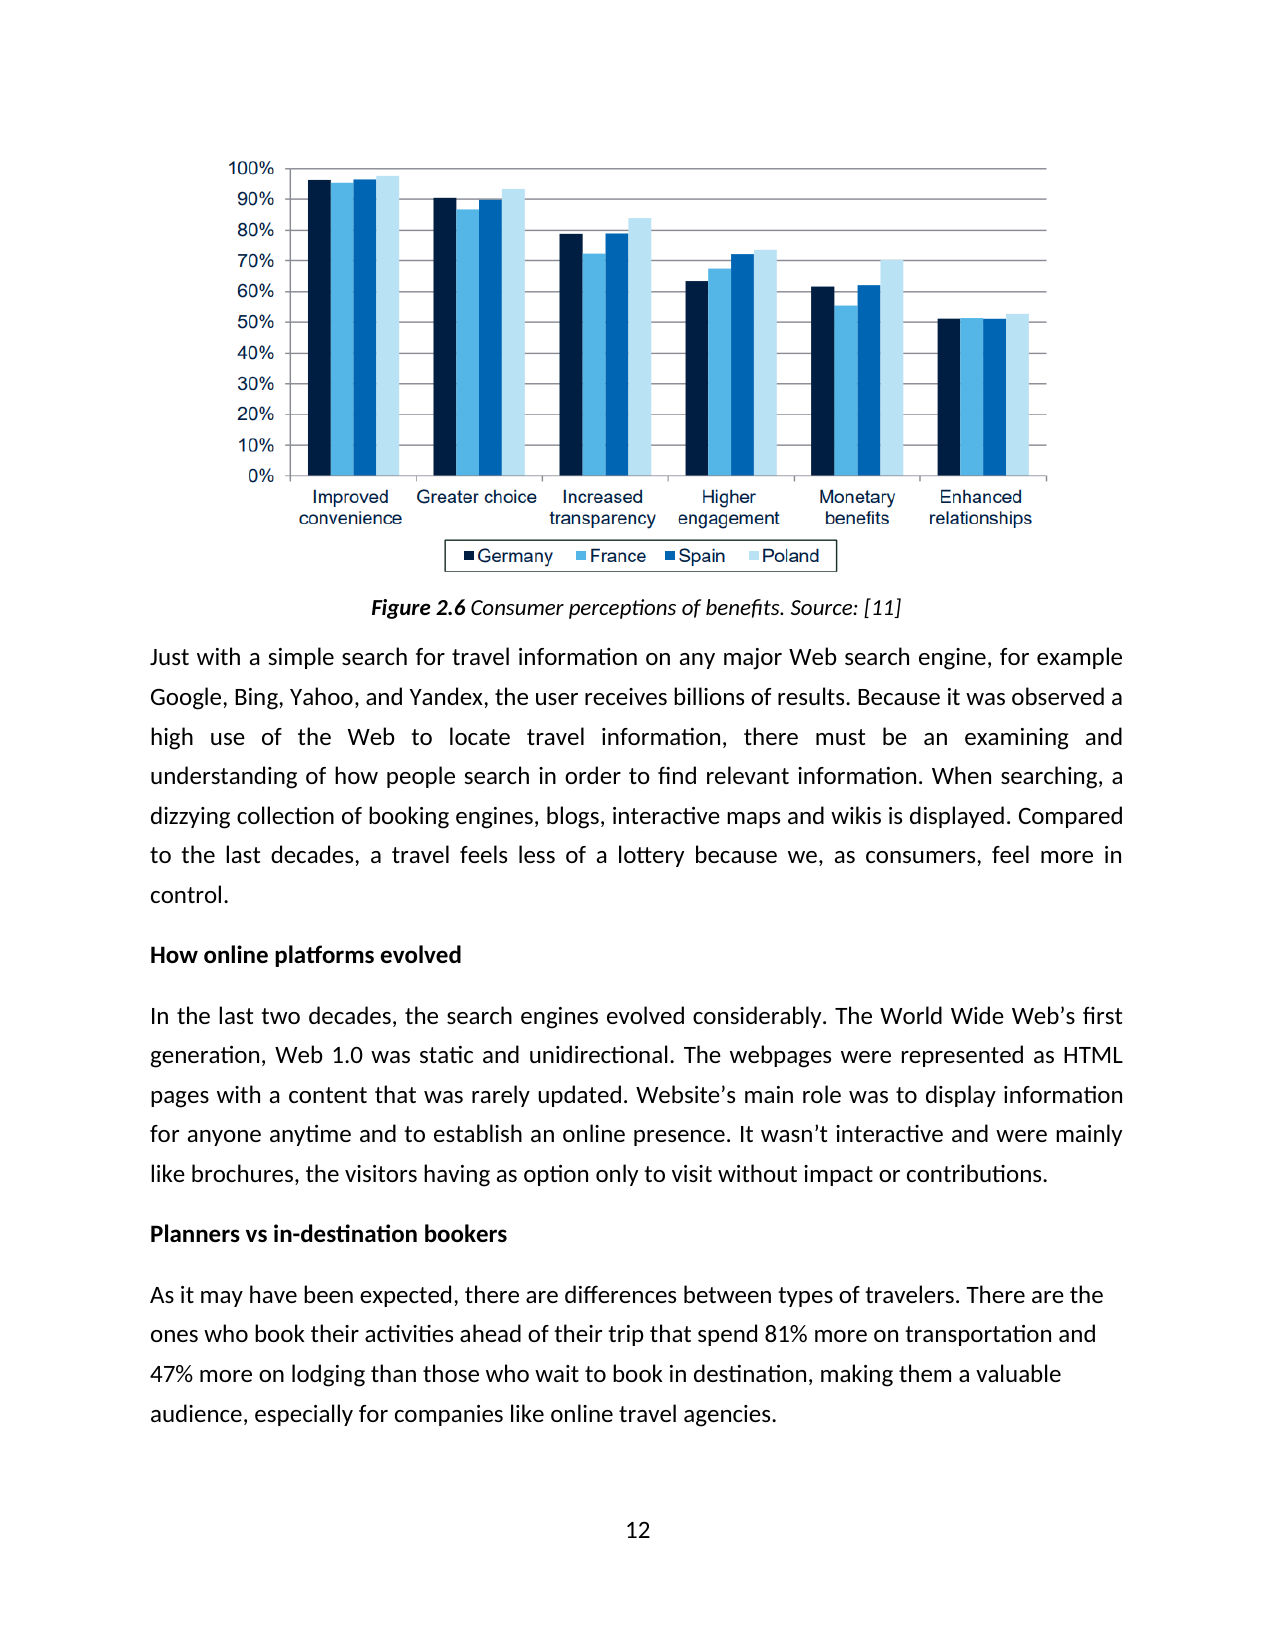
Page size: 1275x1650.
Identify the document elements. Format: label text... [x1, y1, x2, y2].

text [150, 1279, 1125, 1428]
text Just with a simple search for travel information on any major Web search engine, for example Google, Bing, Yahoo, and Yandex, the user receives billions of results. Because it was observed a high use of the Web to locate travel information, there must be an examining and understanding of how people search in order to find relevant information. When searching, a dizzying collection of booking engines, blogs, interactive maps and wikis is displayed. Compared to the last decades, a travel feels less of a lottery because we, as consumers, feel more in control. [150, 642, 1125, 909]
picture [215, 150, 1060, 584]
subtitle How online platforms evolved [150, 939, 1125, 970]
text In the last two decades, the search engines evolved considerably. The World Wide Web’s first generation, Web 1.0 was static and unidirectional. The webpages were represented as HTML pages with a content that was rarely updated. Website’s main role was to display information for anyone anytime and to establish an online presence. It wasn’t interactive and were mainly like brochures, the visitors having as option only to visit without impact or contributions. [150, 1000, 1125, 1189]
subtitle Planners vs in-destination bookers [150, 1219, 1125, 1249]
